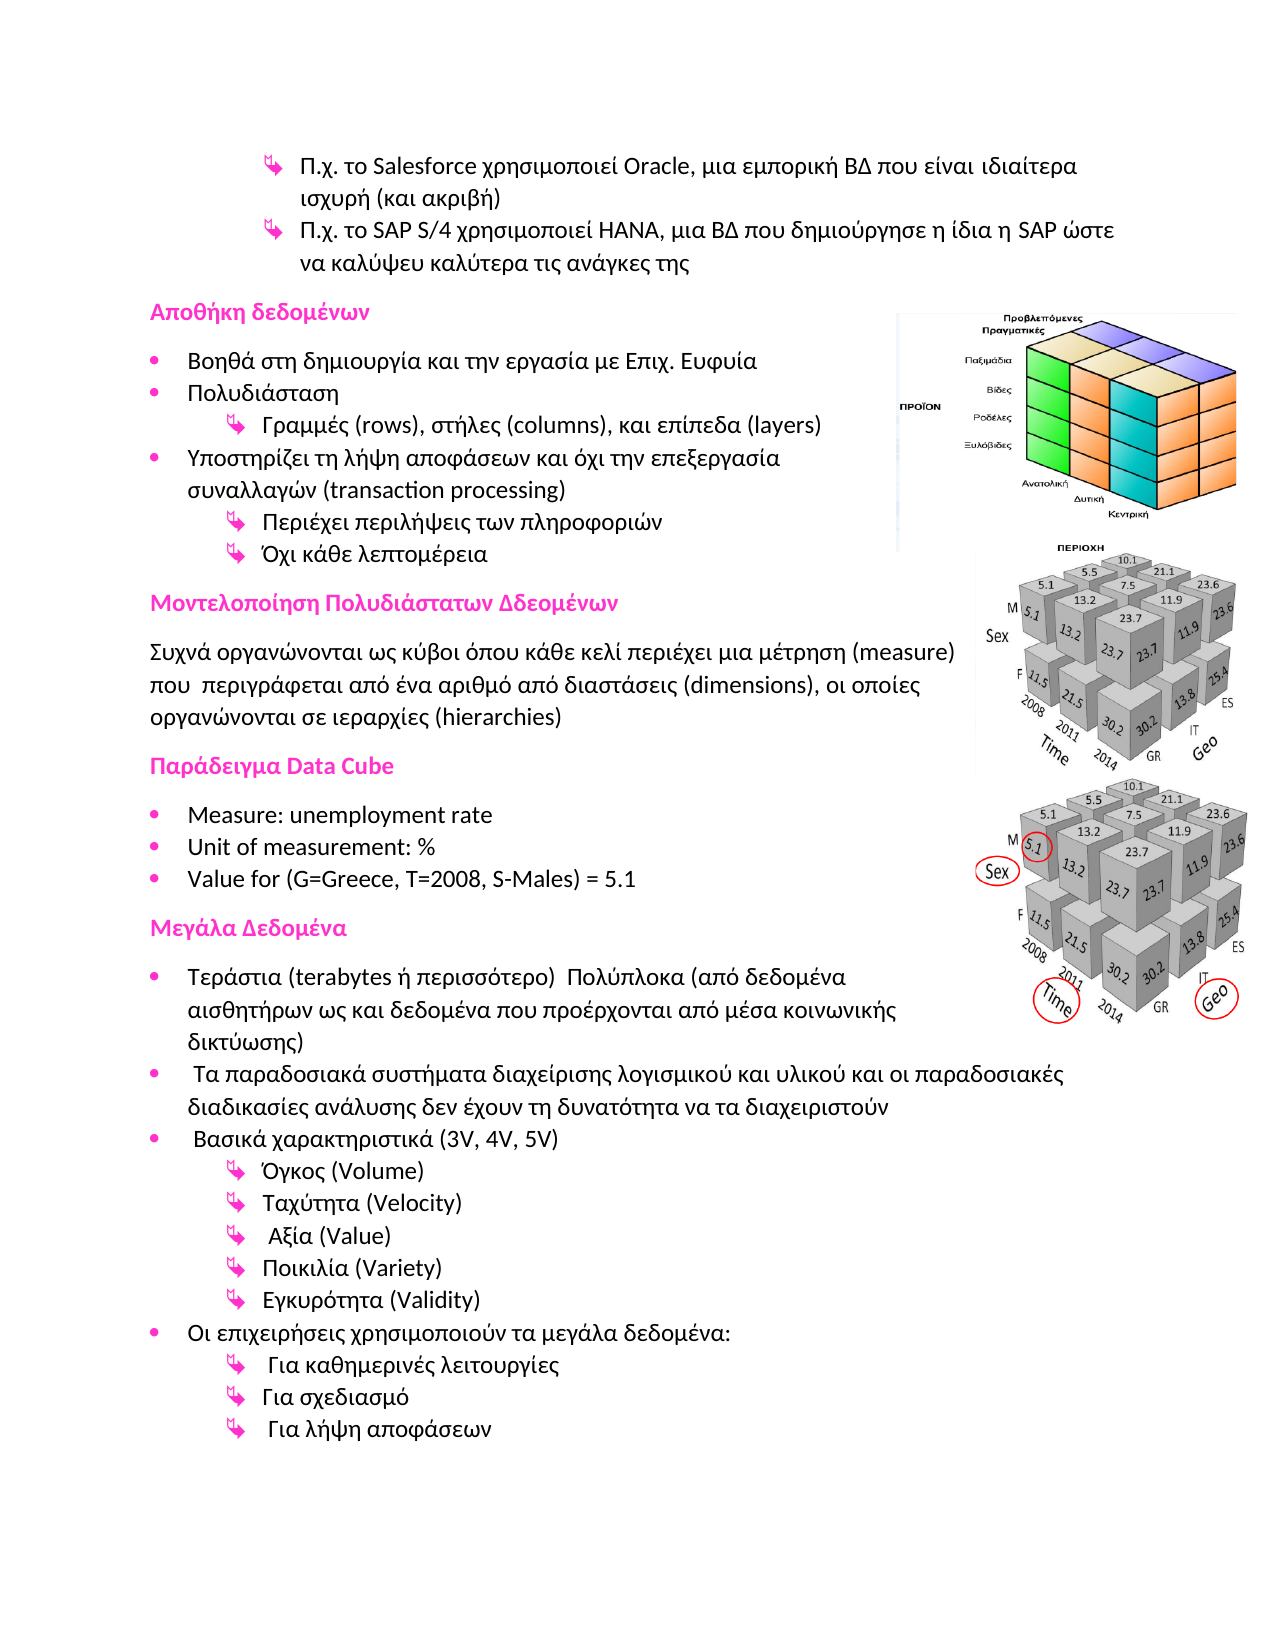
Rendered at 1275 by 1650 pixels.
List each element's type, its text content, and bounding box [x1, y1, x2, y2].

picture [896, 313, 1253, 1026]
list Γραμμές (rows), στήλες (columns), και επίπεδα (layers) [225, 409, 896, 440]
list Περιέχει περιλήψεις των πληροφοριών [225, 506, 896, 537]
text Μοντελοποίηση Πολυδιάστατων Δδεομένων [150, 587, 975, 618]
list Βοηθά στη δημιουργία και την εργασία με Επιχ. Ευφυία [150, 345, 896, 375]
list Υποστηρίζει τη λήψη αποφάσεων και όχι την επεξεργασία συναλλαγών (transaction processing) [150, 442, 896, 504]
text Συχνά οργανώνονται ως κύβοι όπου κάθε κελί περιέχει μια μέτρηση (measure) που περιγράφεται από ένα αριθμό από διαστάσεις (dimensions), οι οποίες οργανώνονται σε ιεραρχίες (hierarchies) [150, 636, 975, 732]
list Π.χ. το Salesforce χρησιμοποιεί Oracle, μια εμπορική ΒΔ που είναι ιδιαίτερα ισχυρή (και ακριβή) [262, 150, 1125, 213]
list Όγκος (Volume) [225, 1155, 1125, 1186]
text Μεγάλα Δεδομένα [150, 912, 975, 943]
list Ποικιλία (Variety) [225, 1252, 1125, 1283]
list Εγκυρότητα (Validity) [225, 1284, 1125, 1315]
list Οι επιχειρήσεις χρησιμοποιούν τα μεγάλα δεδομένα: [150, 1317, 1125, 1347]
list Για λήψη αποφάσεων [225, 1413, 1125, 1444]
list Τεράστια (terabytes ή περισσότερο) Πολύπλοκα (από δεδομένα αισθητήρων ως και δεδομένα που προέρχονται από μέσα κοινωνικής δικτύωσης) [150, 961, 1125, 1057]
list Όχι κάθε λεπτομέρεια [225, 538, 975, 569]
list Βασικά χαρακτηριστικά (3V, 4V, 5V) [150, 1123, 1125, 1153]
list Ταχύτητα (Velocity) [225, 1187, 1125, 1218]
list Value for (G=Greece, T=2008, S-Males) = 5.1 [150, 863, 975, 894]
list Αξία (Value) [225, 1220, 1125, 1250]
list Για καθημερινές λειτουργίες [225, 1349, 1125, 1379]
list Π.χ. το SAP S/4 χρησιμοποιεί HANA, μια ΒΔ που δημιούργησε η ίδια η SAP ώστε να καλύψευ καλύτερα τις ανάγκες της [262, 214, 1125, 277]
list Measure: unemployment rate [150, 799, 975, 829]
text Παράδειγμα Data Cube [150, 750, 975, 781]
list Πολυδιάσταση [150, 377, 896, 408]
text Αποθήκη δεδομένων [150, 296, 1125, 326]
list Unit of measurement: % [150, 831, 975, 862]
list Τα παραδοσιακά συστήματα διαχείρισης λογισμικού και υλικού και οι παραδοσιακές διαδικασίες ανάλυσης δεν έχουν τη δυνατότητα να τα διαχειριστούν [150, 1058, 1125, 1121]
list Για σχεδιασμό [225, 1381, 1125, 1412]
